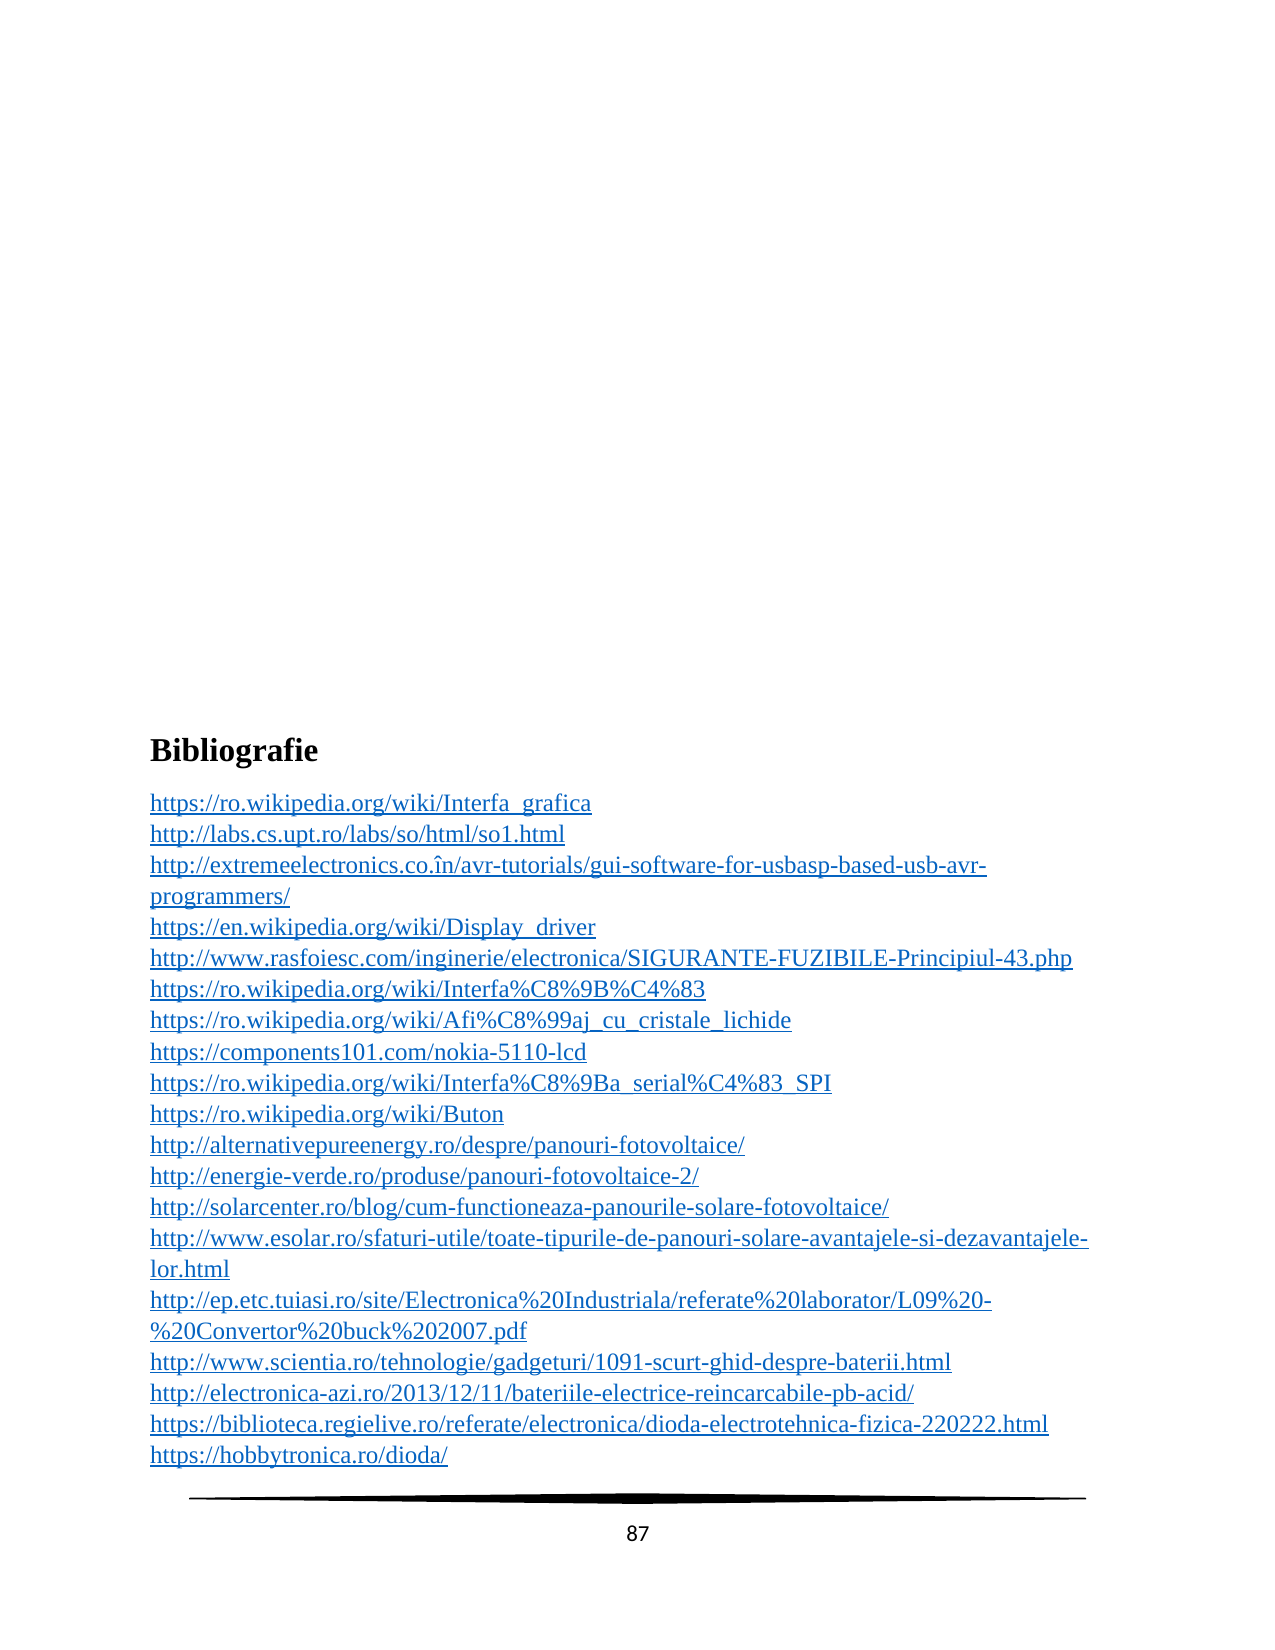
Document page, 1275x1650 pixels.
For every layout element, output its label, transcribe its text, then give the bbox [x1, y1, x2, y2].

text https://hobbytronica.ro/dioda/ [150, 1440, 1125, 1469]
text http://solarcenter.ro/blog/cum-functioneaza-panourile-solare-fotovoltaice/ [150, 1192, 1125, 1221]
text https://ro.wikipedia.org/wiki/Afi%C8%99aj_cu_cristale_lichide [150, 1006, 1125, 1034]
text https://ro.wikipedia.org/wiki/Interfa%C8%9Ba_serial%C4%83_SPI [150, 1068, 1125, 1096]
text https://ro.wikipedia.org/wiki/Interfa%C8%9B%C4%83 [150, 974, 1125, 1003]
text http://www.esolar.ro/sfaturi-utile/toate-tipurile-de-panouri-solare-avantajele-si-dezavantajele-lor.html [150, 1223, 1125, 1283]
text https://ro.wikipedia.org/wiki/Buton [150, 1099, 1125, 1127]
text http://electronica-azi.ro/2013/12/11/bateriile-electrice-reincarcabile-pb-acid/ [150, 1378, 1125, 1407]
text http://extremeelectronics.co.în/avr-tutorials/gui-software-for-usbasp-based-usb-avr-programmers/ [150, 850, 1125, 910]
text https://biblioteca.regielive.ro/referate/electronica/dioda-electrotehnica-fizica-220222.html [150, 1409, 1125, 1438]
text http://energie-verde.ro/produse/panouri-fotovoltaice-2/ [150, 1161, 1125, 1189]
text http://www.scientia.ro/tehnologie/gadgeturi/1091-scurt-ghid-despre-baterii.html [150, 1347, 1125, 1376]
text http://alternativepureenergy.ro/despre/panouri-fotovoltaice/ [150, 1130, 1125, 1158]
text http://labs.cs.upt.ro/labs/so/html/so1.html [150, 819, 1125, 848]
text http://ep.etc.tuiasi.ro/site/Electronica%20Industriala/referate%20laborator/L09%20-%20Convertor%20buck%202007.pdf [150, 1285, 1125, 1345]
text https://en.wikipedia.org/wiki/Display_driver [150, 912, 1125, 941]
text https://components101.com/nokia-5110-lcd [150, 1037, 1125, 1065]
text https://ro.wikipedia.org/wiki/Interfa_grafica [150, 788, 1125, 817]
text Bibliografie [150, 730, 1125, 768]
text http://www.rasfoiesc.com/inginerie/electronica/SIGURANTE-FUZIBILE-Principiul-43.php [150, 943, 1125, 972]
